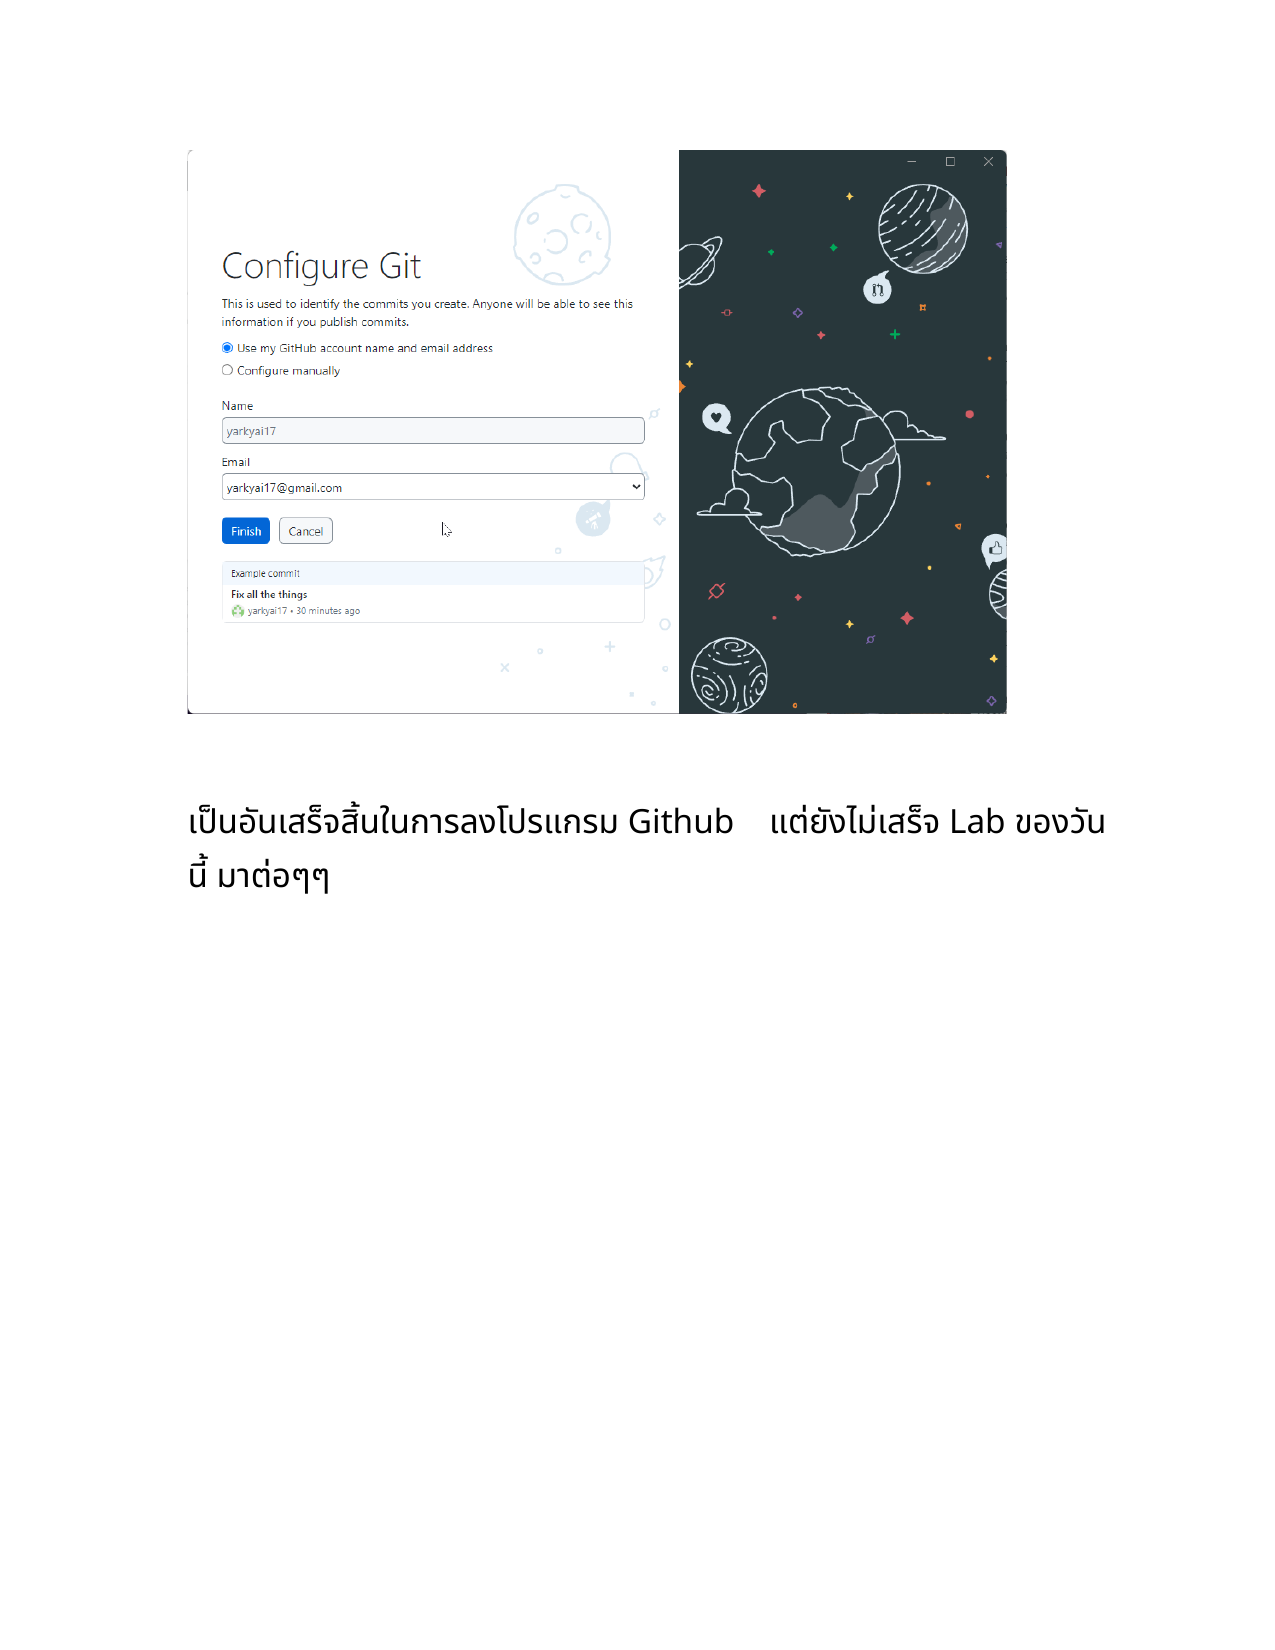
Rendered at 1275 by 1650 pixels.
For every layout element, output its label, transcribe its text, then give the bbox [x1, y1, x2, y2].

text เป็นอันเสร็จสิ้นในการลงโปรแกรม Github แต่ยังไม่เสร็จ Lab ของวันนี้ มาต่อๆๆ [187, 798, 1125, 903]
picture [187, 150, 1007, 714]
